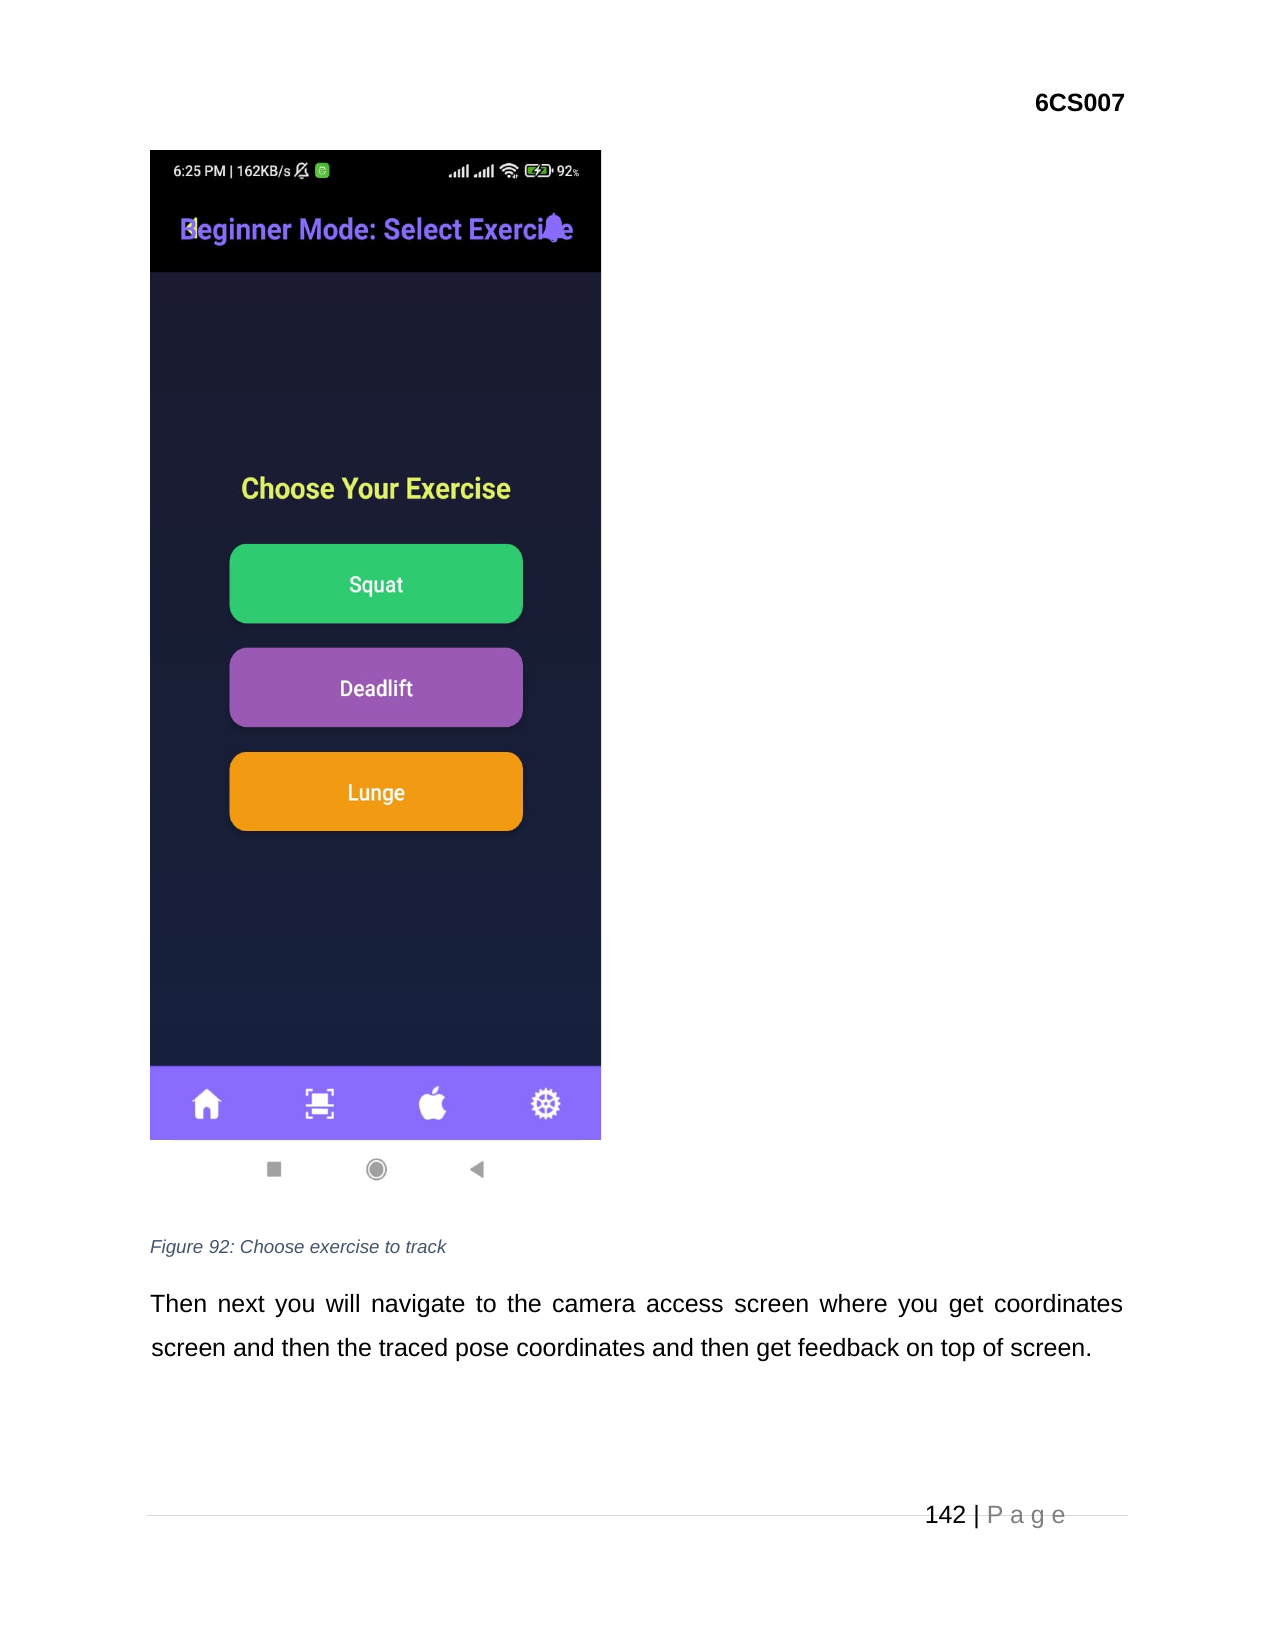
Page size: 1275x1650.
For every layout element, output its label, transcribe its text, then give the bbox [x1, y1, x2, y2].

text Then next you will navigate to the camera access screen where you get coordinates screen and then the traced pose coordinates and then get feedback on top of screen. [150, 1289, 1125, 1361]
text Figure 92: Choose exercise to track [150, 1236, 1125, 1258]
picture [150, 150, 602, 1198]
